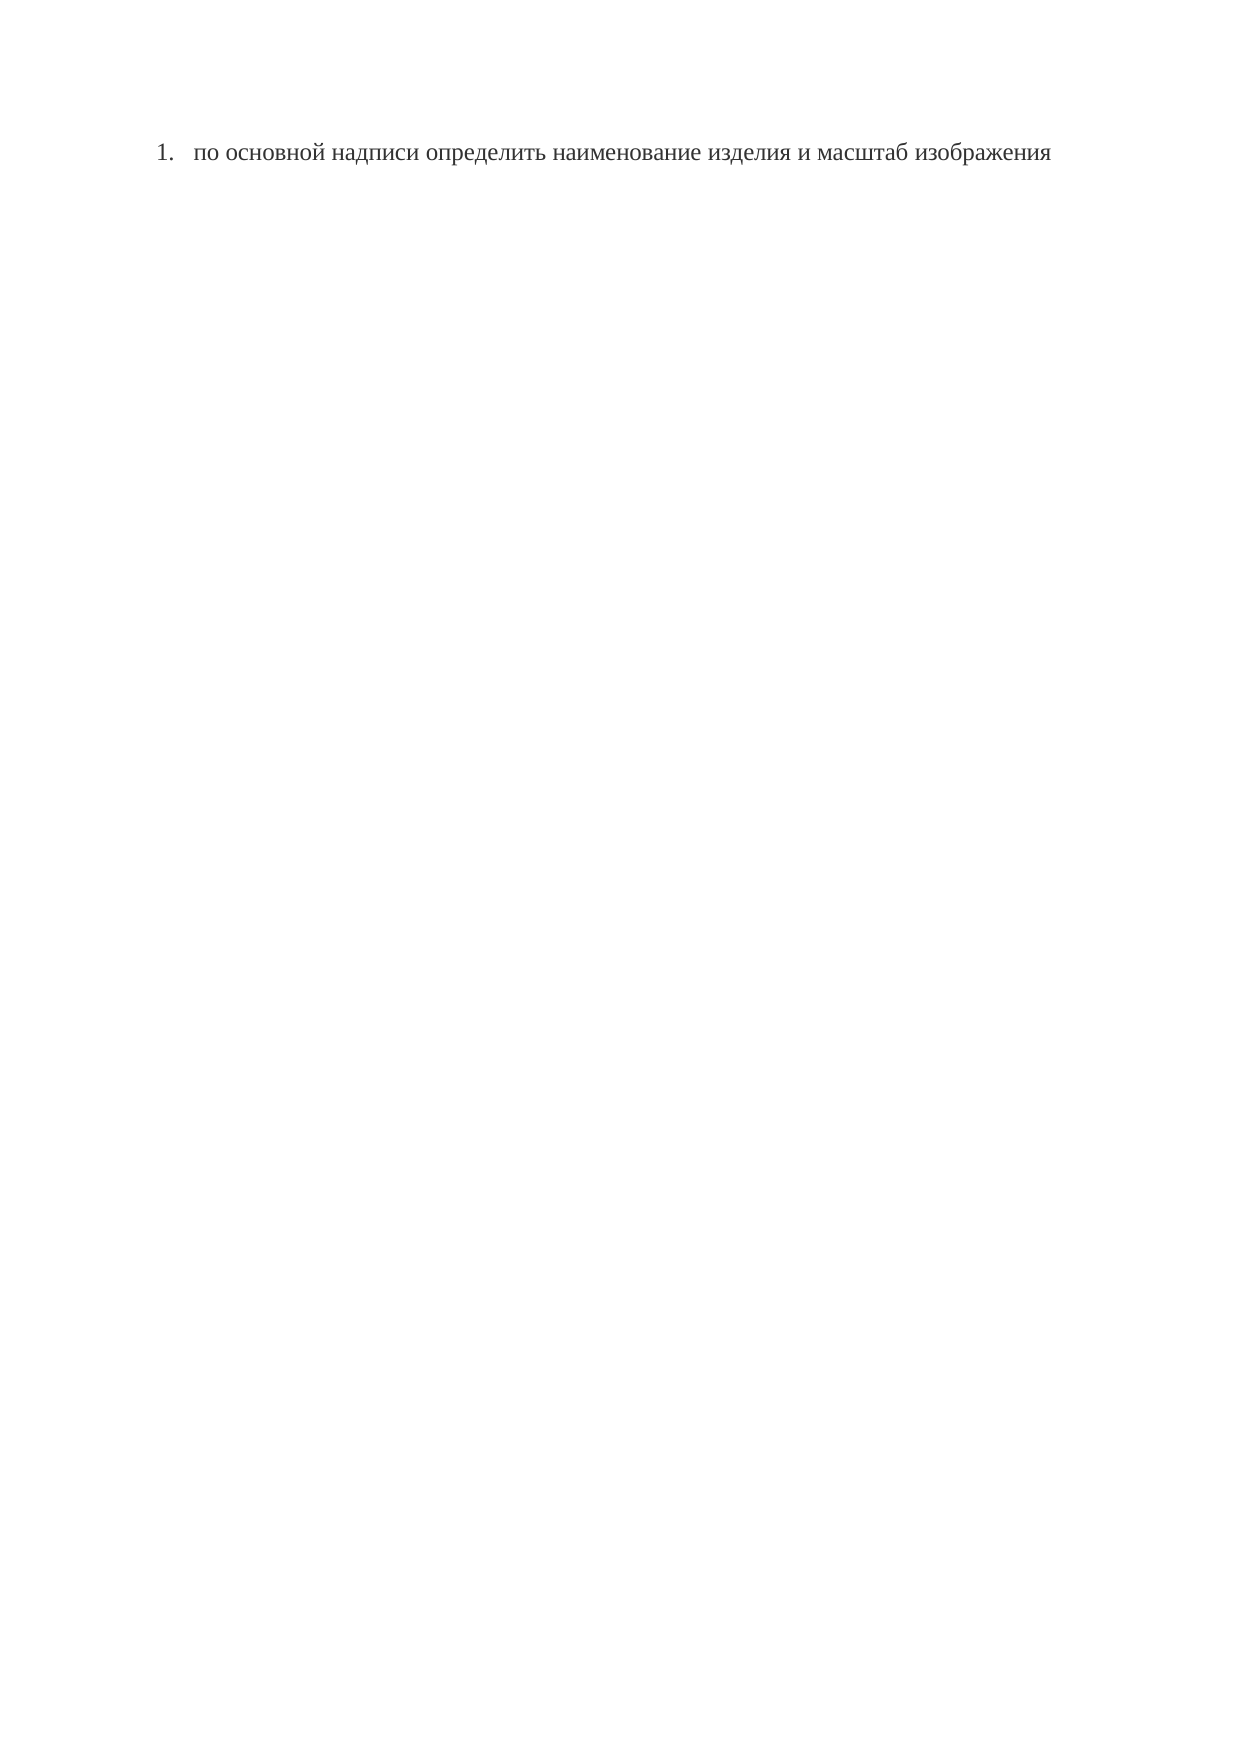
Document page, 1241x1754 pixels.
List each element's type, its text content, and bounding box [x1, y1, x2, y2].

list по основной надписи определить наименование изделия и масштаб изображения [156, 137, 1126, 165]
